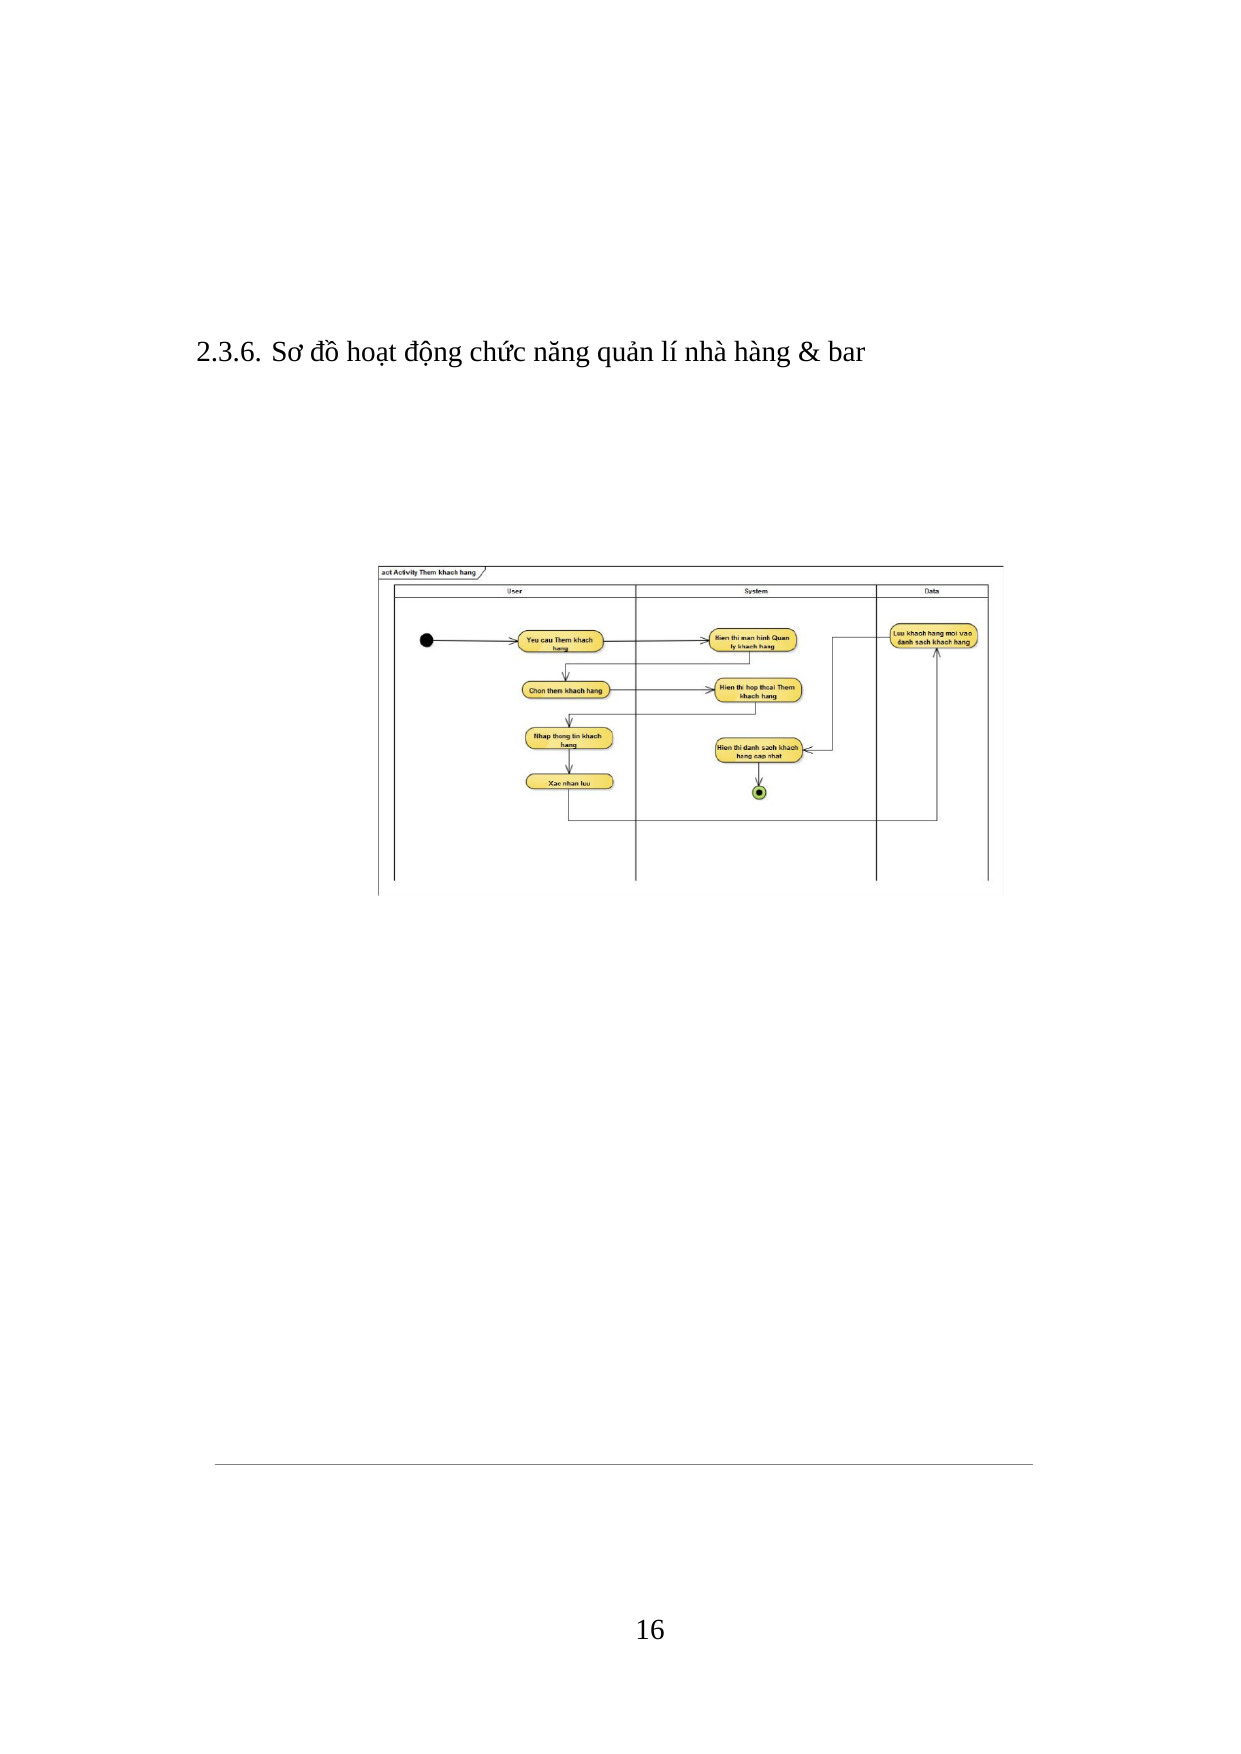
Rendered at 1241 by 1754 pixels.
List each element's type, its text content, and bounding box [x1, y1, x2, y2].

picture [214, 406, 1033, 1465]
list Sơ đồ hoạt động chức năng quản lí nhà hàng & bar [196, 334, 1122, 368]
